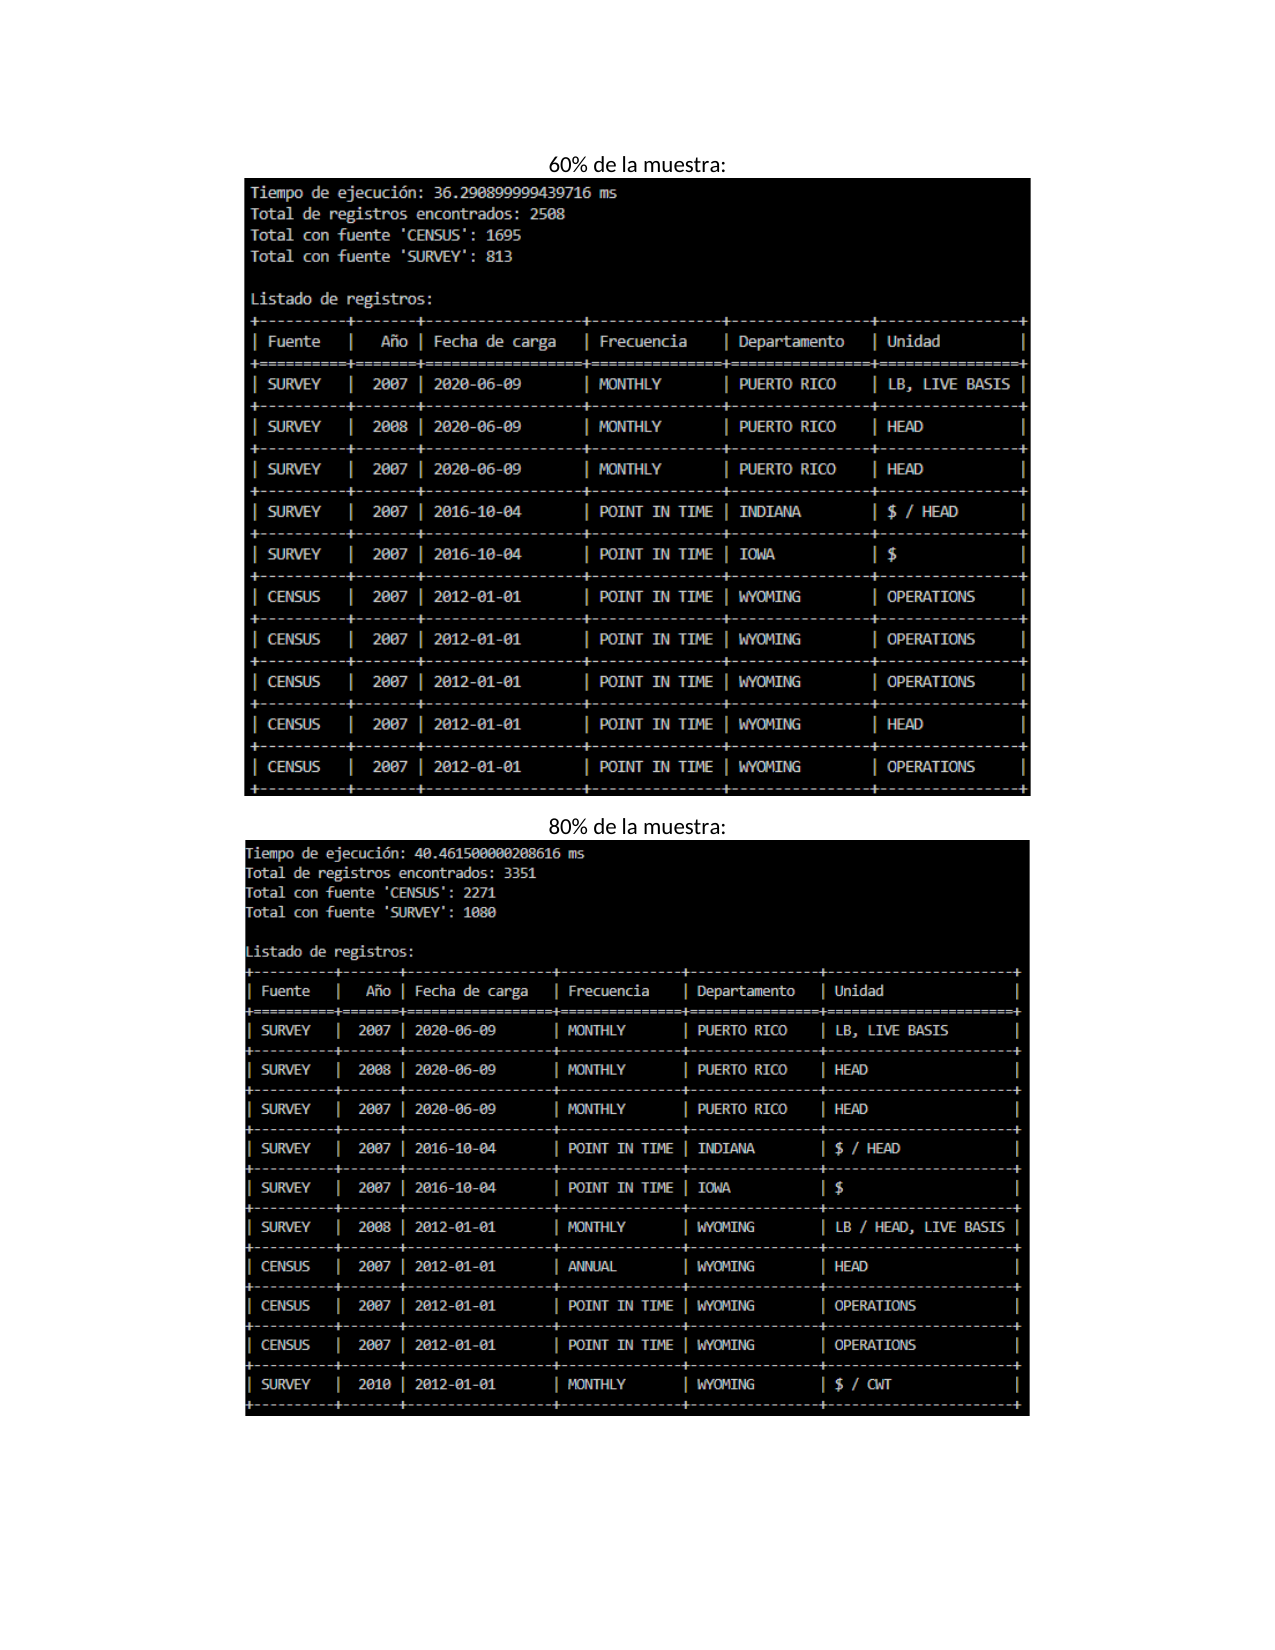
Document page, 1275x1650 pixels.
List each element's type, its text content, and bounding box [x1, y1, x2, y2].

picture [244, 178, 1031, 796]
picture [245, 840, 1030, 1416]
